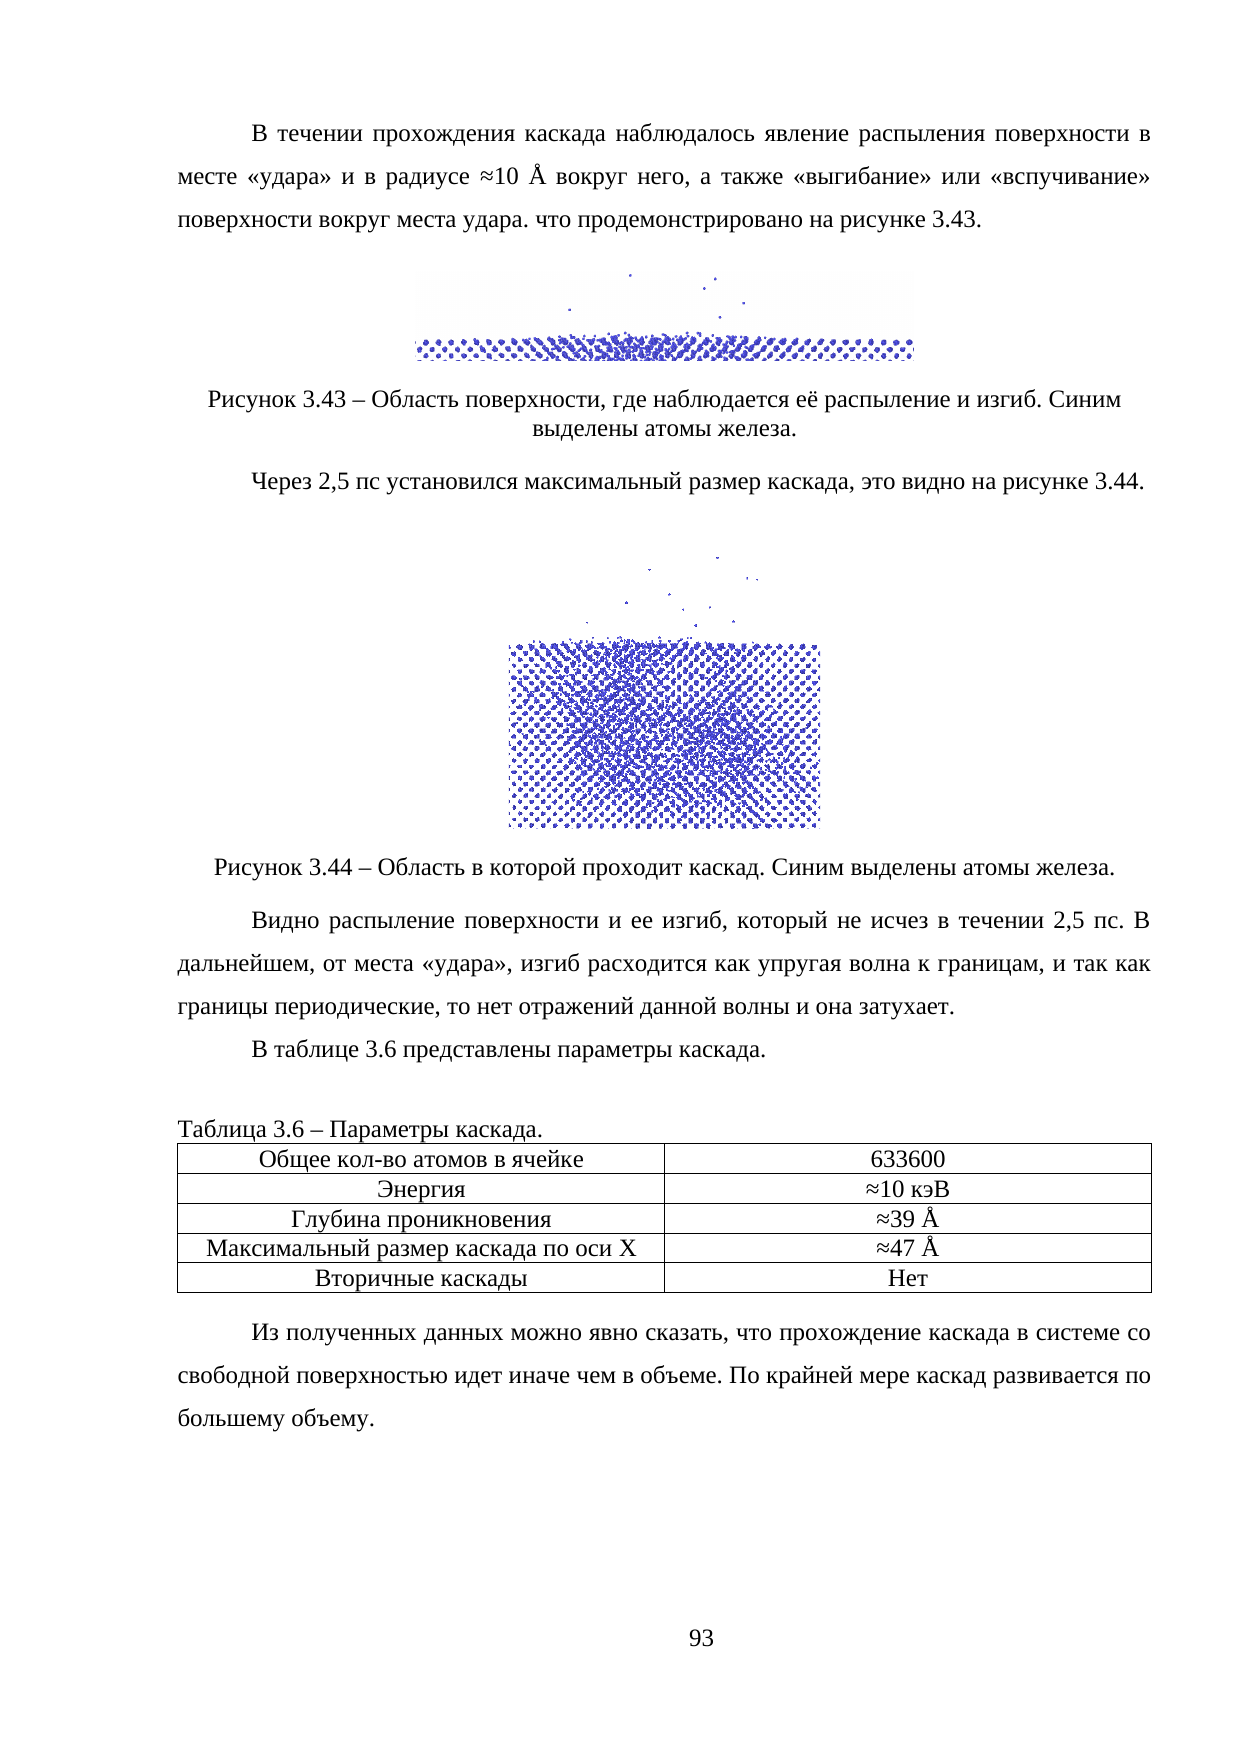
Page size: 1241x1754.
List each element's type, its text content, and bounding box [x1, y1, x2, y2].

text Видно распыление поверхности и ее изгиб, который не исчез в течении 2,5 пс. В дальнейшем, от места «удара», изгиб расходится как упругая волна к границам, и так как границы периодические, то нет отражений данной волны и она затухает. [177, 905, 1152, 1020]
table_cell Максимальный размер каскада по оси X [178, 1234, 664, 1262]
table_cell ≈10 кэВ [665, 1174, 1151, 1203]
table_cell Вторичные каскады [178, 1263, 664, 1292]
text Рисунок 3.44 – Область в которой проходит каскад. Синим выделены атомы железа. [177, 852, 1152, 881]
table_cell Нет [665, 1263, 1151, 1292]
text Таблица 3.6 – Параметры каскада. [177, 1114, 1152, 1143]
table_cell ≈47 Å [665, 1234, 1151, 1262]
text Рисунок 3.43 – Область поверхности, где наблюдается её распыление и изгиб. Синим выделены атомы железа. [177, 384, 1152, 442]
text Через 2,5 пс установился максимальный размер каскада, это видно на рисунке 3.44. [177, 466, 1152, 494]
text В таблице 3.6 представлены параметры каскада. [177, 1034, 1152, 1063]
text Из полученных данных можно явно сказать, что прохождение каскада в системе со свободной поверхностью идет иначе чем в объеме. По крайней мере каскад развивается по большему объему. [177, 1317, 1152, 1432]
table_header 633600 [665, 1144, 1151, 1173]
table_header Общее кол-во атомов в ячейке [178, 1144, 664, 1173]
text В течении прохождения каскада наблюдалось явление распыления поверхности в месте «удара» и в радиусе ≈10 Å вокруг него, а также «выгибание» или «вспучивание» поверхности вокруг места удара. что продемонстрировано на рисунке 3.43. [177, 118, 1152, 233]
table_cell Глубина проникновения [178, 1204, 664, 1232]
table_cell Энергия [178, 1174, 664, 1203]
picture [508, 533, 821, 829]
picture [415, 271, 914, 361]
table_cell ≈39 Å [665, 1204, 1151, 1232]
